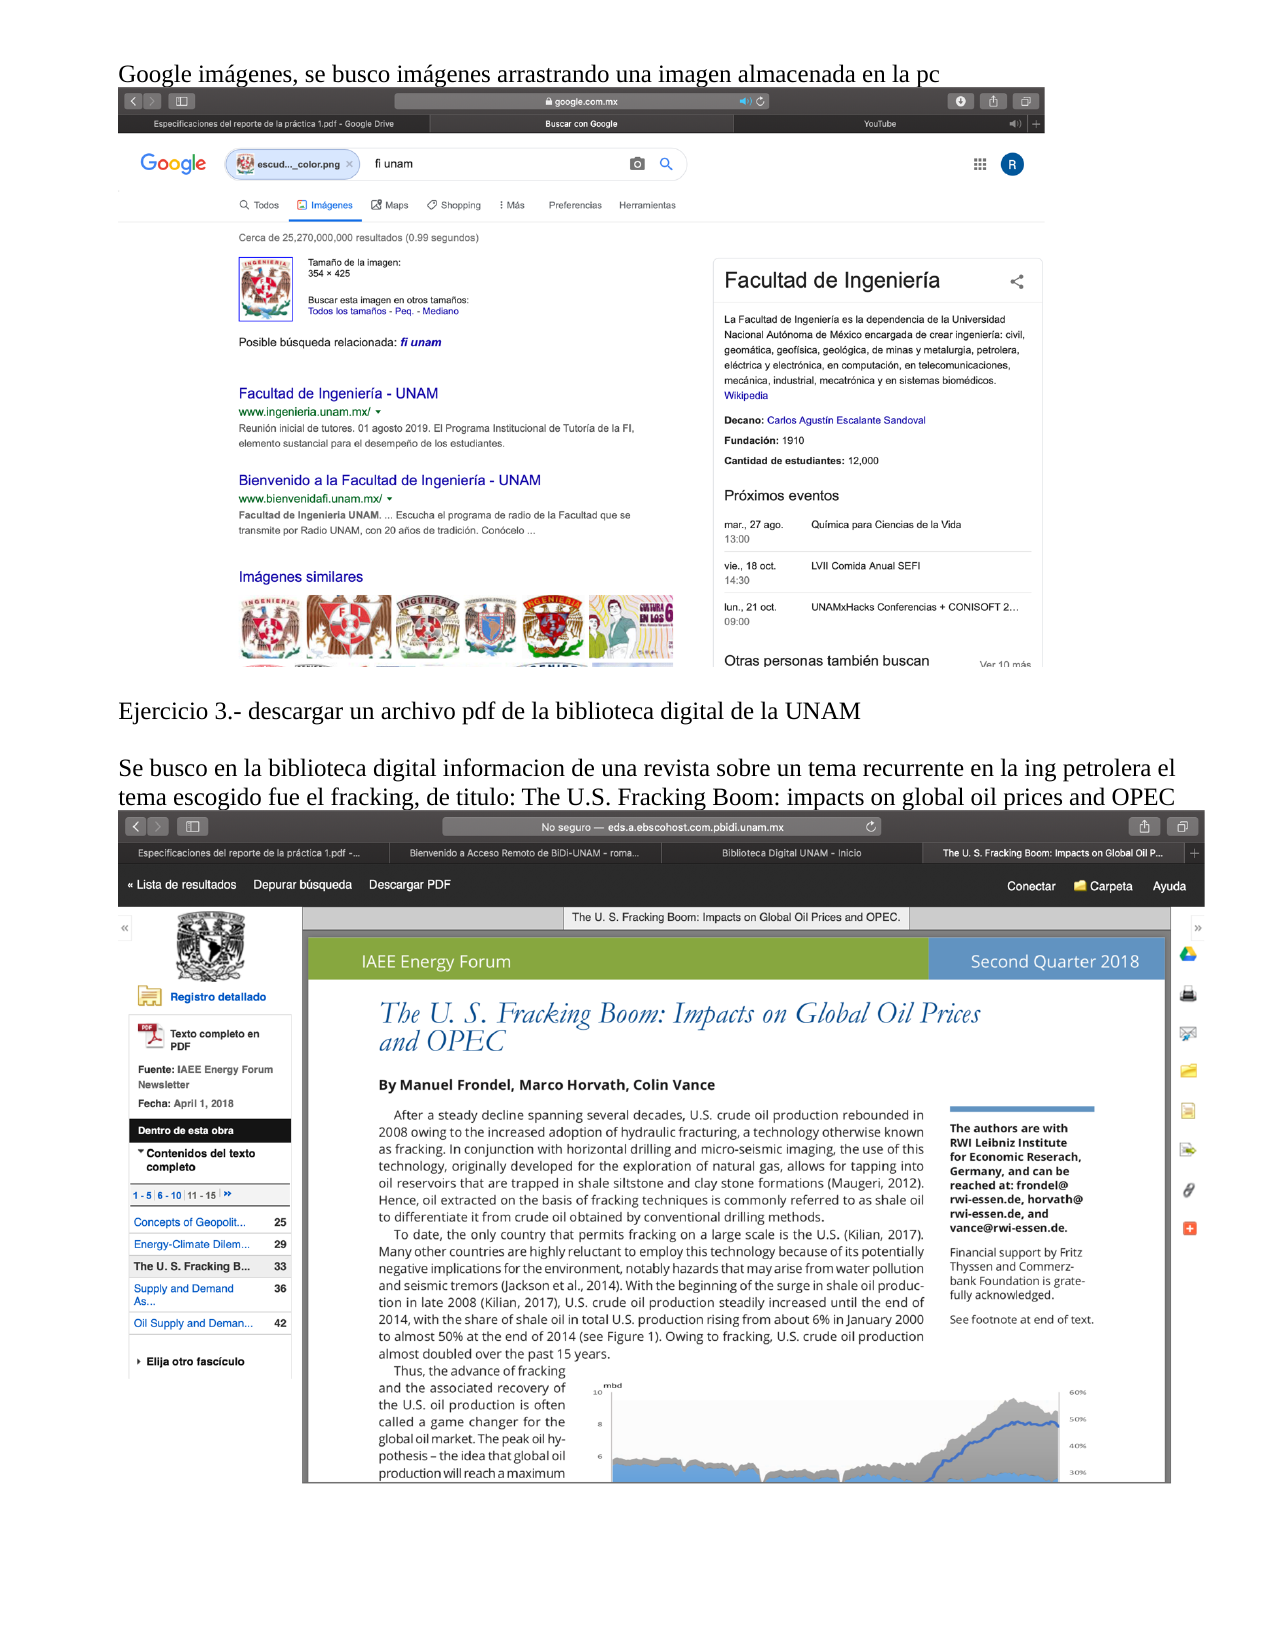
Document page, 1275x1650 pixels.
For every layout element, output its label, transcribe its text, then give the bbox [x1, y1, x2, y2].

picture [118, 87, 1045, 667]
text Google imágenes, se busco imágenes arrastrando una imagen almacenada en la pc [118, 59, 1205, 88]
picture [118, 810, 1205, 1490]
text Ejercicio 3.- descargar un archivo pdf de la biblioteca digital de la UNAM [118, 696, 1205, 724]
text Se busco en la biblioteca digital informacion de una revista sobre un tema recurrente en la ing petrolera el tema escogido fue el fracking, de titulo: The U.S. Fracking Boom: impacts on global oil prices and OPEC [118, 753, 1205, 810]
